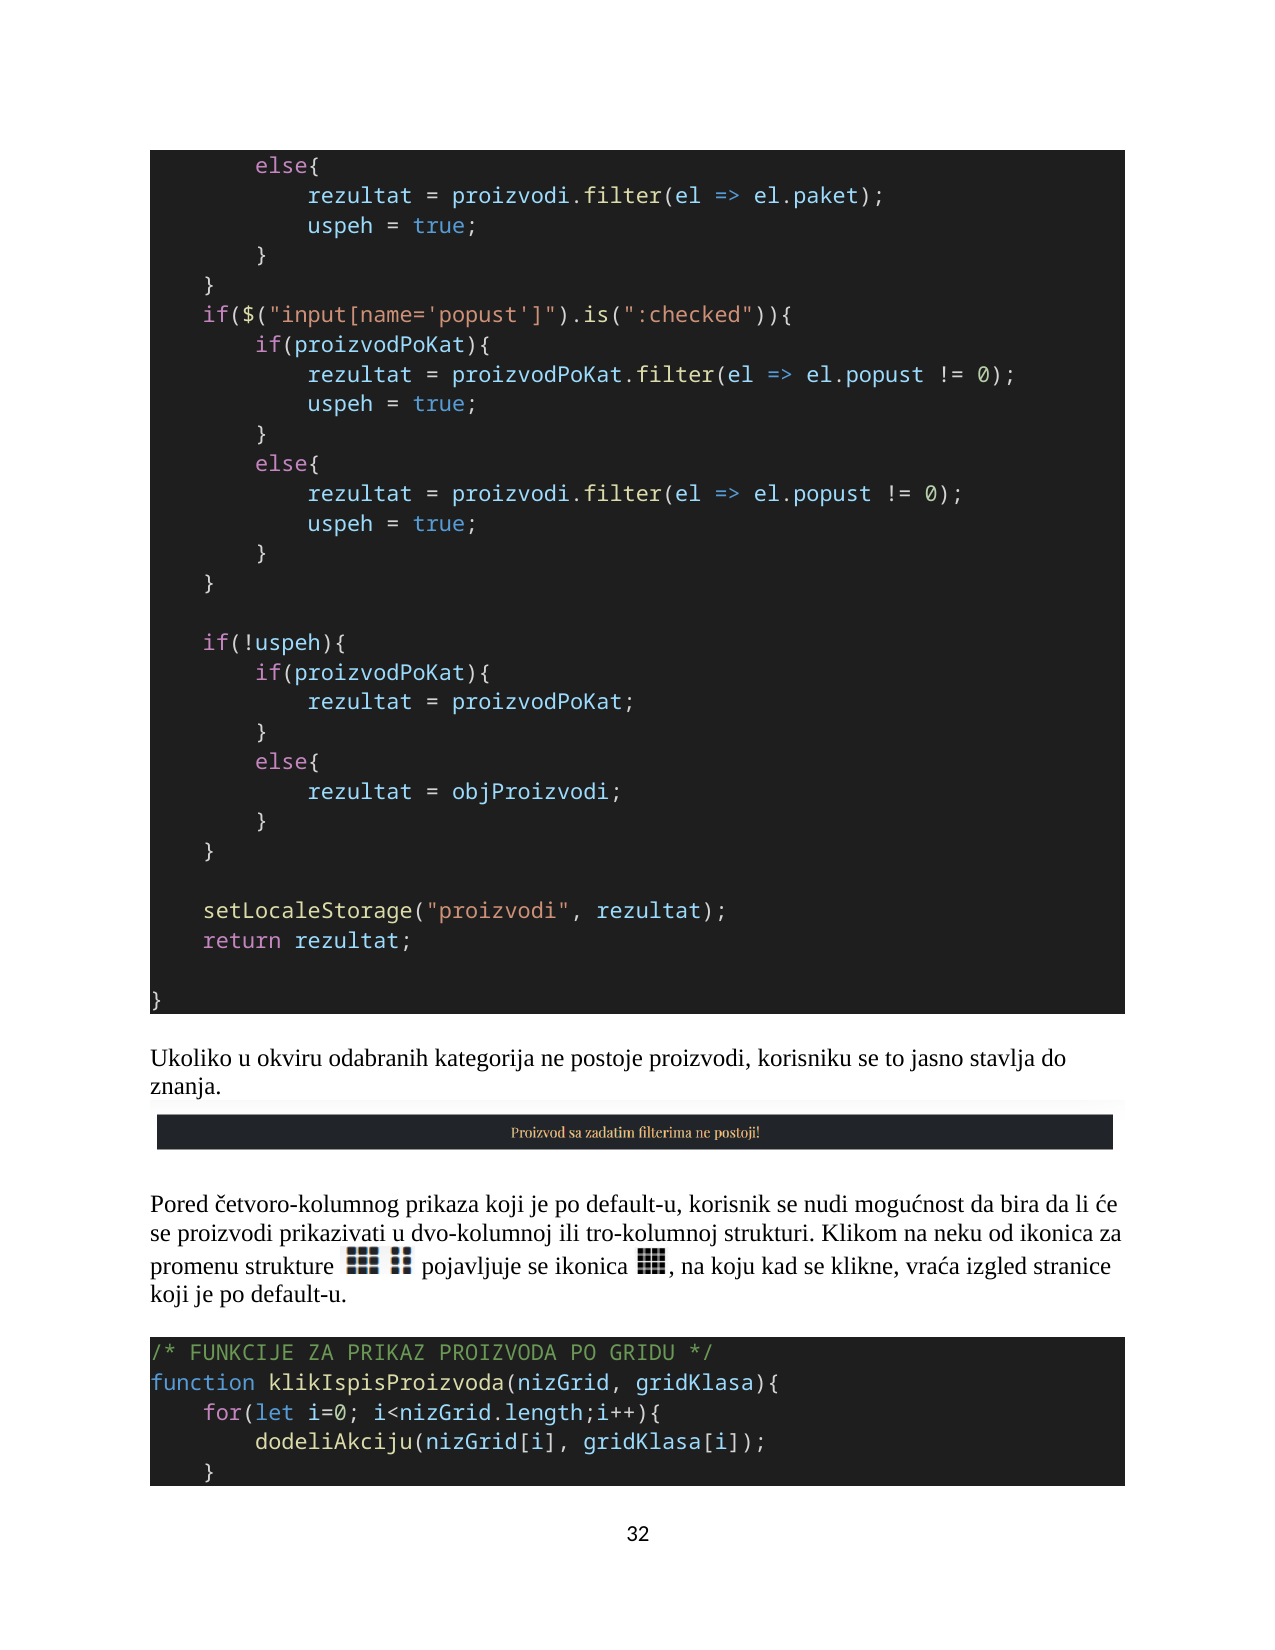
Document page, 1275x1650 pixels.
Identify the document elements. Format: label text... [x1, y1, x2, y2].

text uspeh = true; [150, 507, 1125, 537]
text } [150, 567, 1125, 597]
text } [150, 537, 1125, 567]
text if($("input[name='popust']").is(":checked")){ [150, 299, 1125, 329]
text for(let i=0; i<nizGrid.length;i++){ [150, 1397, 1125, 1426]
text rezultat = proizvodi.filter(el => el.paket); [150, 180, 1125, 209]
text if(proizvodPoKat){ [150, 656, 1125, 686]
text else{ [150, 448, 1125, 478]
text Pored četvoro-kolumnog prikaza koji je po default-u, korisnik se nudi mogućnost da bira da li će se proizvodi prikazivati u dvo-kolumnoj ili tro-kolumnoj strukturi. Klikom na neku od ikonica za promenu strukture pojavljuje se ikonica , na koju kad se klikne, vraća izgled stranice koji je po default-u. [150, 1189, 1125, 1308]
text if(proizvodPoKat){ [150, 329, 1125, 358]
picture [150, 1100, 1125, 1161]
text } [150, 716, 1125, 746]
text /* FUNKCIJE ZA PRIKAZ PROIZVODA PO GRIDU */ [150, 1337, 1125, 1367]
text uspeh = true; [150, 209, 1125, 239]
text if(!uspeh){ [150, 627, 1125, 656]
picture [340, 1246, 416, 1274]
text } [150, 269, 1125, 299]
text rezultat = proizvodPoKat.filter(el => el.popust != 0); [150, 358, 1125, 388]
text rezultat = objProizvodi; [150, 776, 1125, 805]
text rezultat = proizvodPoKat; [150, 686, 1125, 716]
text uspeh = true; [150, 388, 1125, 418]
text return rezultat; [150, 924, 1125, 954]
text dodeliAkciju(nizGrid[i], gridKlasa[i]); [150, 1426, 1125, 1456]
text rezultat = proizvodi.filter(el => el.popust != 0); [150, 478, 1125, 507]
text } [150, 418, 1125, 448]
text } [150, 239, 1125, 269]
text } [150, 984, 1125, 1014]
text else{ [150, 150, 1125, 180]
text } [150, 835, 1125, 865]
picture [634, 1247, 669, 1274]
text setLocaleStorage("proizvodi", rezultat); [150, 895, 1125, 924]
text } [150, 805, 1125, 835]
text function klikIspisProizvoda(nizGrid, gridKlasa){ [150, 1367, 1125, 1397]
text } [150, 1456, 1125, 1486]
text Ukoliko u okviru odabranih kategorija ne postoje proizvodi, korisniku se to jasno stavlja do znanja. [150, 1043, 1125, 1100]
text else{ [150, 746, 1125, 776]
